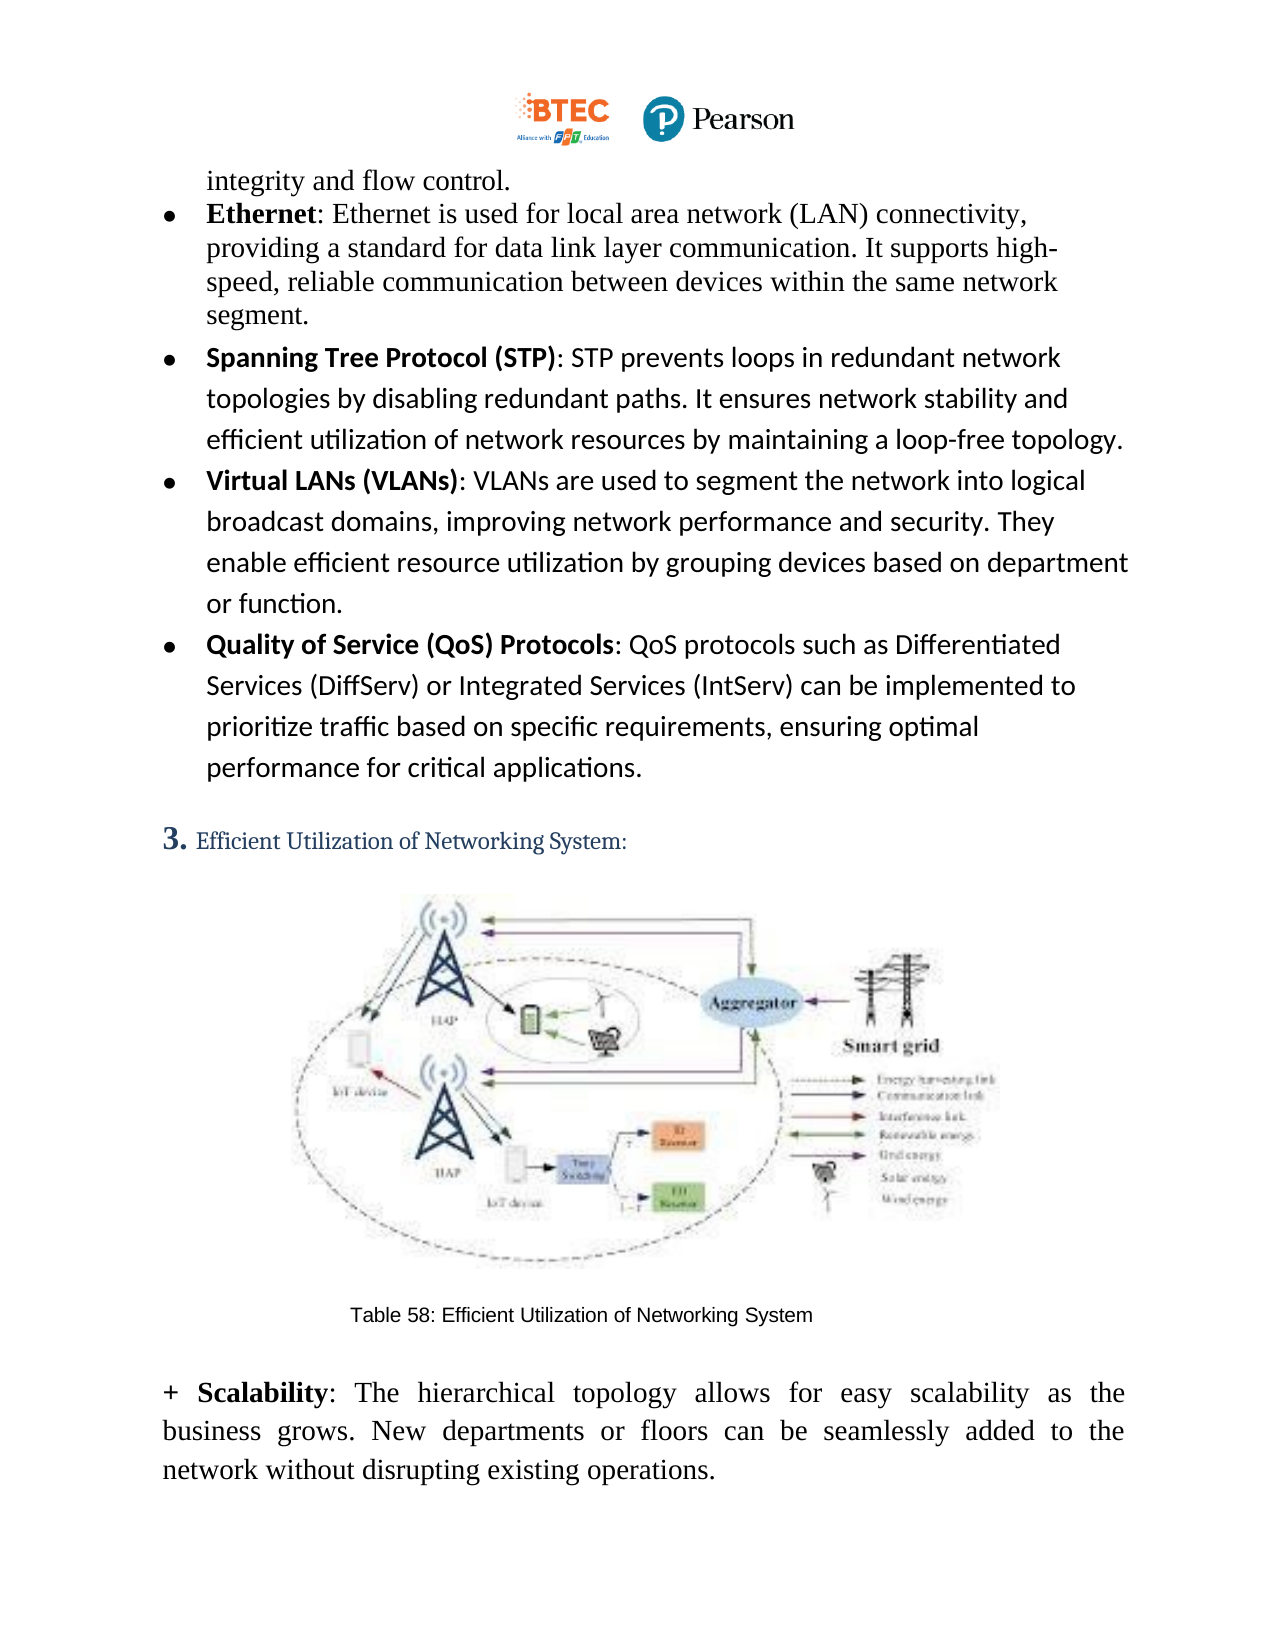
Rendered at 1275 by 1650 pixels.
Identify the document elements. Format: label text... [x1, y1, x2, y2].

text + Scalability: The hierarchical topology allows for easy scalability as the business grows. New departments or floors can be seamlessly added to the network without disrupting existing operations. [162, 1375, 1125, 1486]
list Ethernet: Ethernet is used for local area network (LAN) connectivity, providing a standard for data link layer communication. It supports high- speed, reliable communication between devices within the same network segment. [162, 197, 1058, 331]
picture [290, 894, 1000, 1269]
text Table 58: Efficient Utilization of Networking System [350, 1303, 1244, 1327]
list Virtual LANs (VLANs): VLANs are used to segment the network into logical broadcast domains, improving network performance and security. They enable efficient resource utilization by grouping devices based on department or function. [162, 462, 1138, 621]
list Efficient Utilization of Networking System: [162, 818, 1244, 857]
text integrity and flow control. [206, 163, 1244, 197]
picture [502, 81, 810, 157]
list Quality of Service (QoS) Protocols: QoS protocols such as Differentiated Services (DiffServ) or Integrated Services (IntServ) can be implemented to prioritize traffic based on specific requirements, ensuring optimal performance for critical applications. [162, 626, 1077, 784]
list Spanning Tree Protocol (STP): STP prevents loops in redundant network topologies by disabling redundant paths. It ensures network stability and efficient utilization of network resources by maintaining a loop-free topology. [162, 339, 1126, 457]
